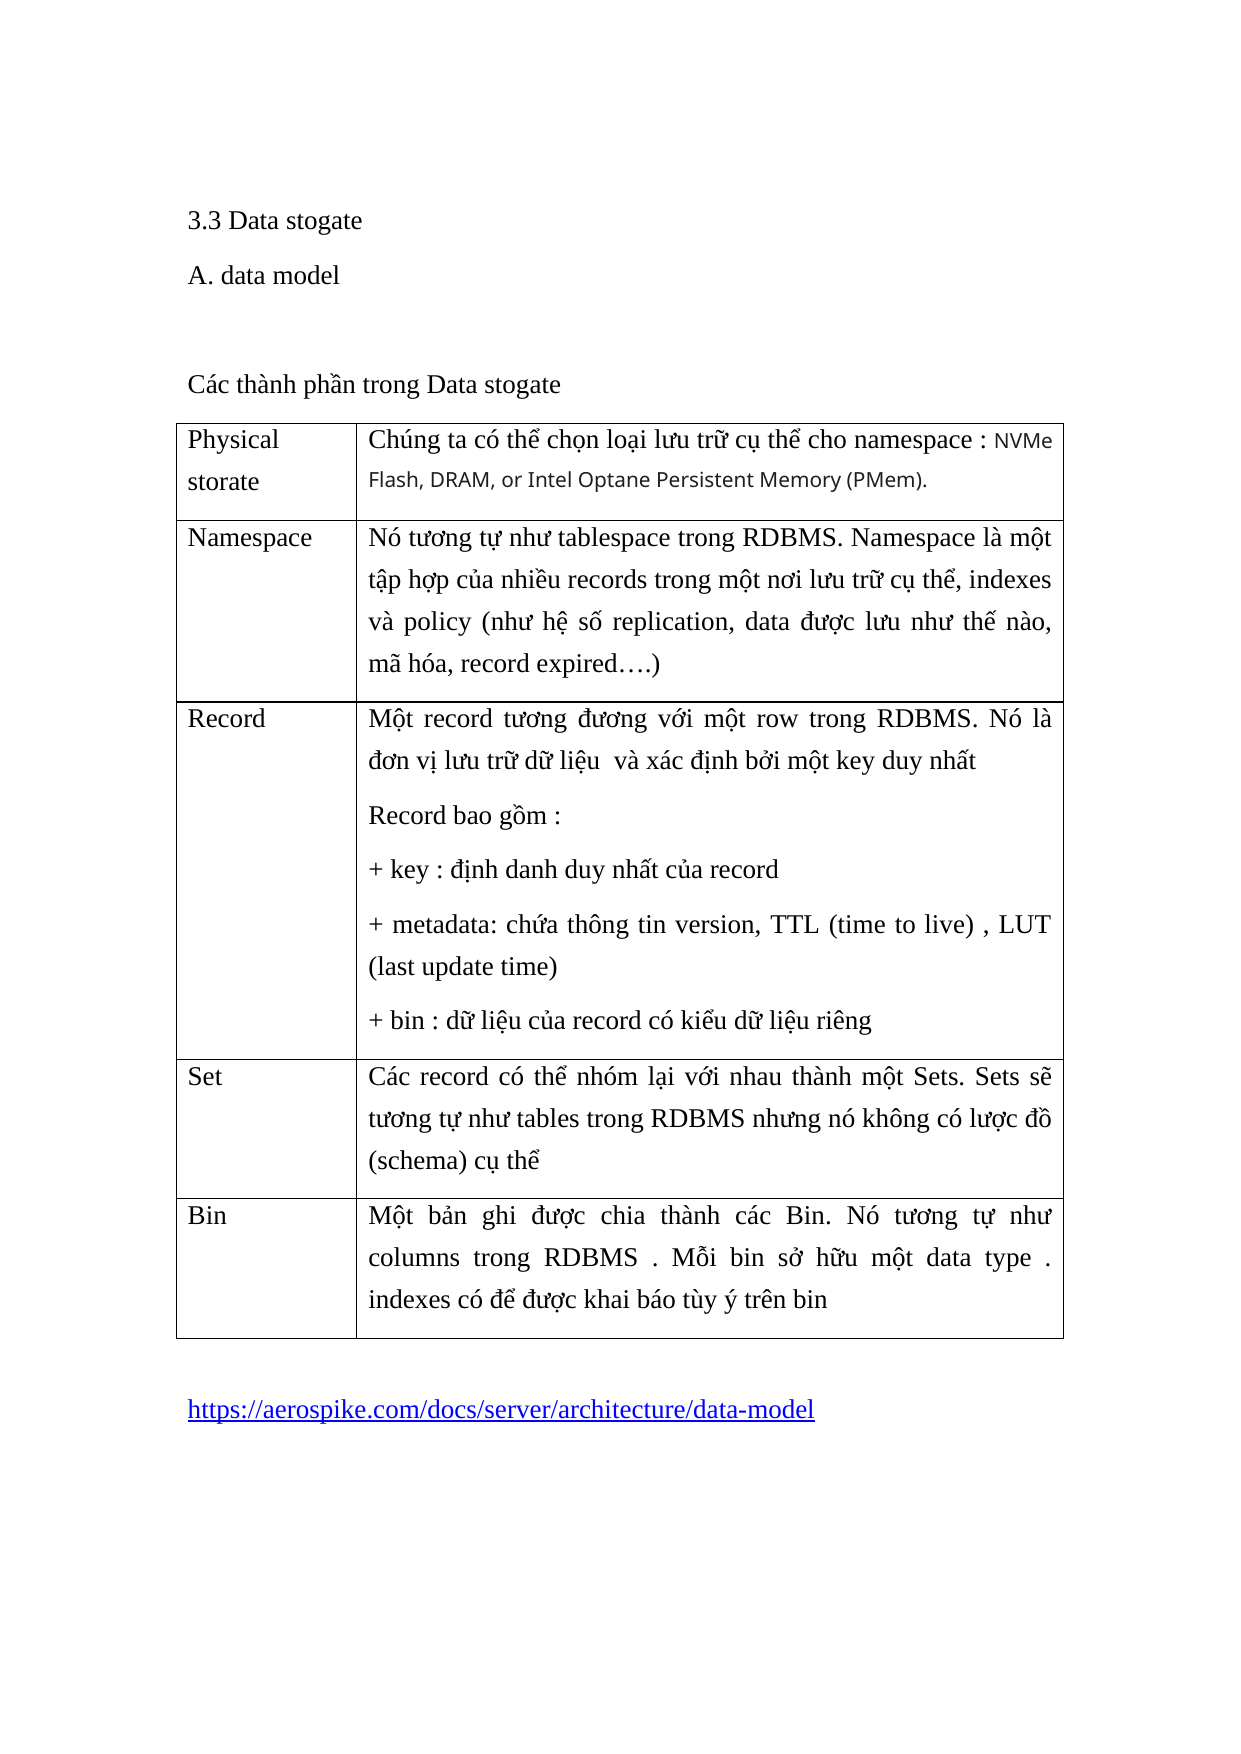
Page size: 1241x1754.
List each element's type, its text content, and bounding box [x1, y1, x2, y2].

list https://aerospike.com/docs/server/architecture/data-model [187, 1393, 1053, 1424]
table_cell Bin [177, 1199, 356, 1338]
list Các thành phần trong Data stogate [187, 368, 1053, 399]
table_header Physical storate [177, 424, 356, 520]
table_cell Record [177, 703, 356, 1059]
list 3.3 Data stogate [187, 204, 1053, 236]
table_cell Một record tương đương với một row trong RDBMS. Nó là đơn vị lưu trữ dữ liệu và xác định bởi một key duy nhất Record bao gồm : + key : định danh duy nhất của record + metadata: chứa thông tin version, TTL (time to live) , LUT (last update time) + bin : dữ liệu của record có kiểu dữ liệu riêng [357, 703, 1063, 1059]
table_cell Set [177, 1060, 356, 1198]
table_header Chúng ta có thể chọn loại lưu trữ cụ thể cho namespace : NVMe Flash, DRAM, or Intel Optane Persistent Memory (PMem). [357, 424, 1063, 520]
table_cell Namespace [177, 521, 356, 701]
table_cell Các record có thể nhóm lại với nhau thành một Sets. Sets sẽ tương tự như tables trong RDBMS nhưng nó không có lược đồ (schema) cụ thể [357, 1060, 1063, 1198]
list A. data model [187, 259, 1053, 290]
table_cell Một bản ghi được chia thành các Bin. Nó tương tự như columns trong RDBMS . Mỗi bin sở hữu một data type . indexes có để được khai báo tùy ý trên bin [357, 1199, 1063, 1338]
table_cell Nó tương tự như tablespace trong RDBMS. Namespace là một tập hợp của nhiều records trong một nơi lưu trữ cụ thể, indexes và policy (như hệ số replication, data được lưu như thế nào, mã hóa, record expired….) [357, 521, 1063, 701]
